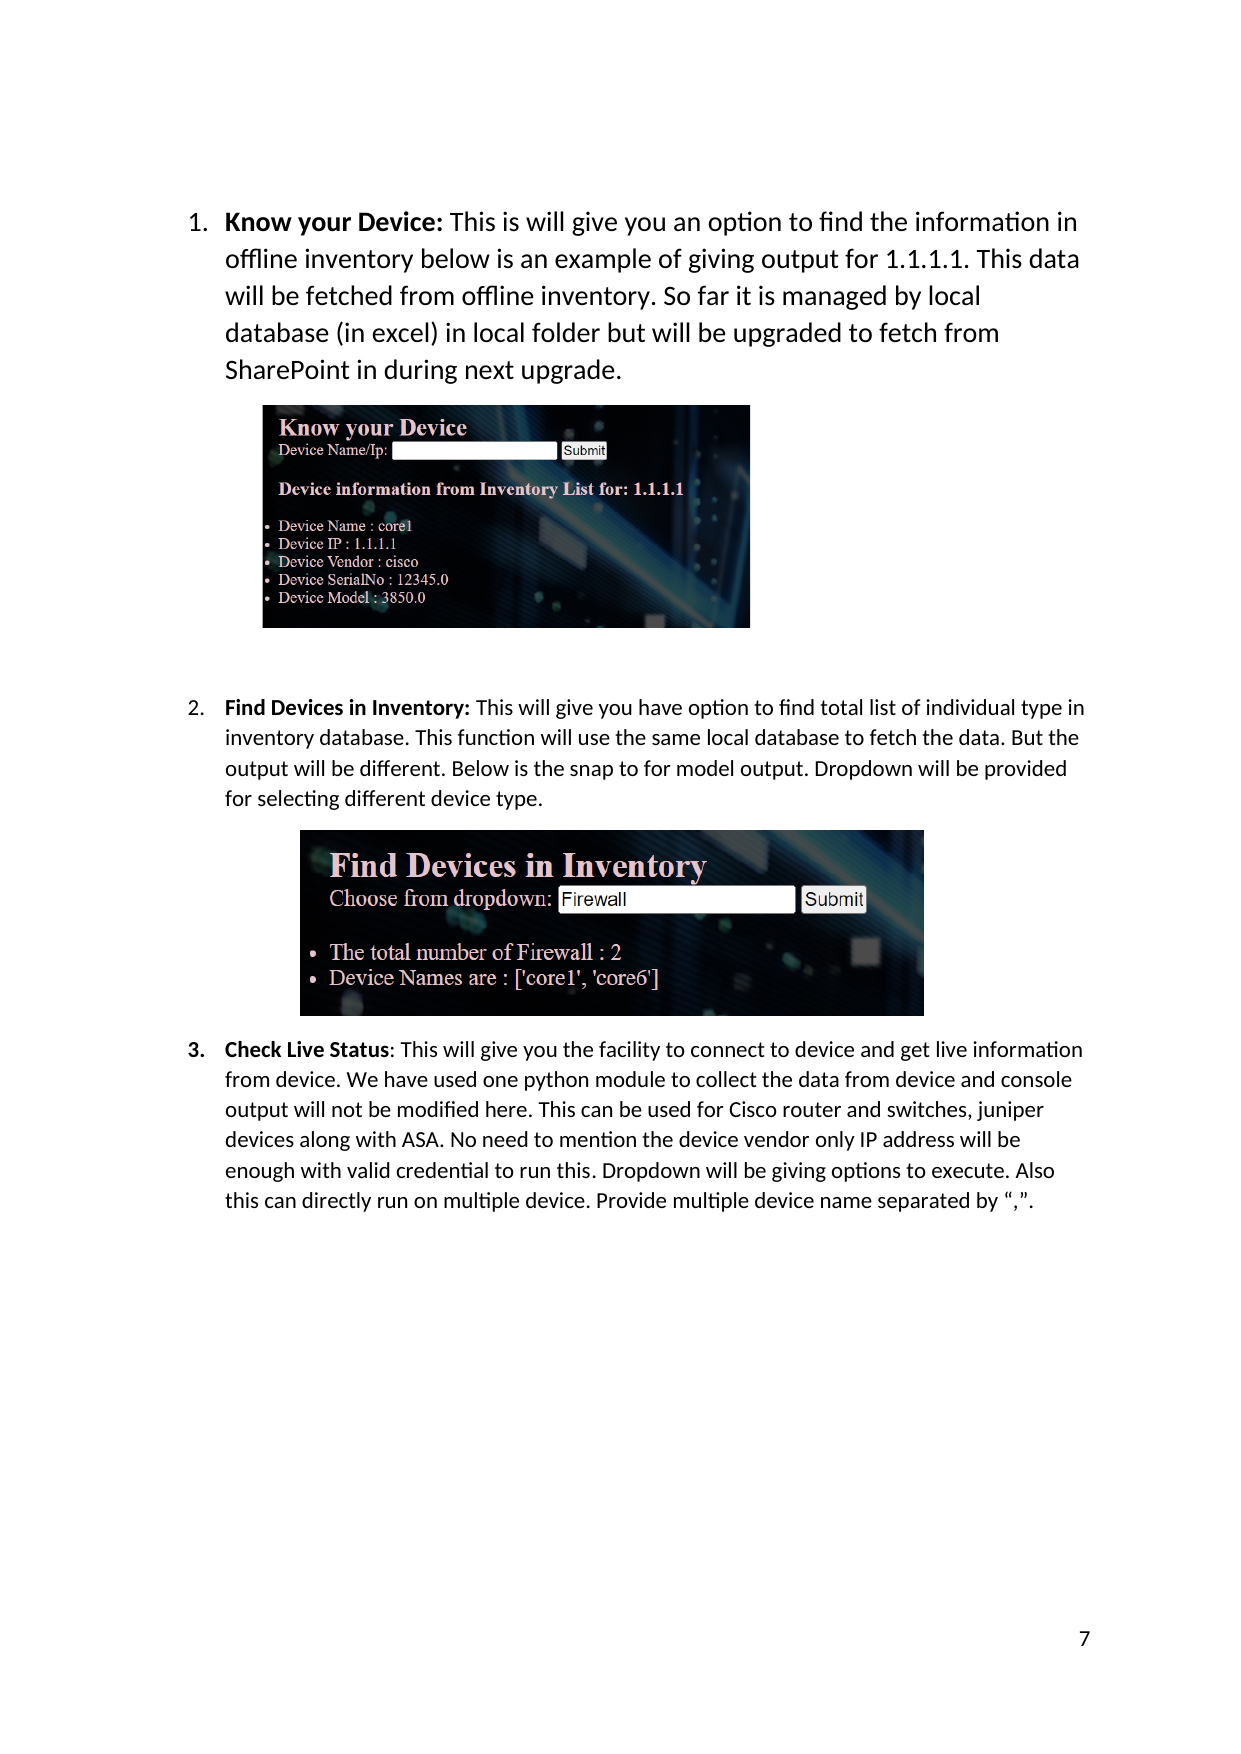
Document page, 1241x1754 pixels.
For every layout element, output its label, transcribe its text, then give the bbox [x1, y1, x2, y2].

picture [300, 830, 924, 1016]
list Find Devices in Inventory: This will give you have option to find total list of individual type in inventory database. This function will use the same local database to fetch the data. But the output will be different. Below is the snap to for model output. Dropdown will be provided for selecting different device type. [187, 693, 1090, 812]
picture [262, 405, 750, 628]
list Know your Device: This is will give you an option to find the information in offline inventory below is an example of giving output for 1.1.1.1. This data will be fetched from offline inventory. So far it is managed by local database (in excel) in local folder but will be upgraded to fetch from SharePoint in during next upgrade. [187, 204, 1090, 386]
list Check Live Status: This will give you the facility to connect to device and get live information from device. We have used one python module to collect the data from device and console output will not be modified here. This can be used for Cisco router and switches, juniper devices along with ASA. No need to mention the device vendor only IP address will be enough with valid credential to run this. Dropdown will be giving options to execute. Also this can directly run on multiple device. Provide multiple device name separated by “,”. [187, 1035, 1090, 1214]
